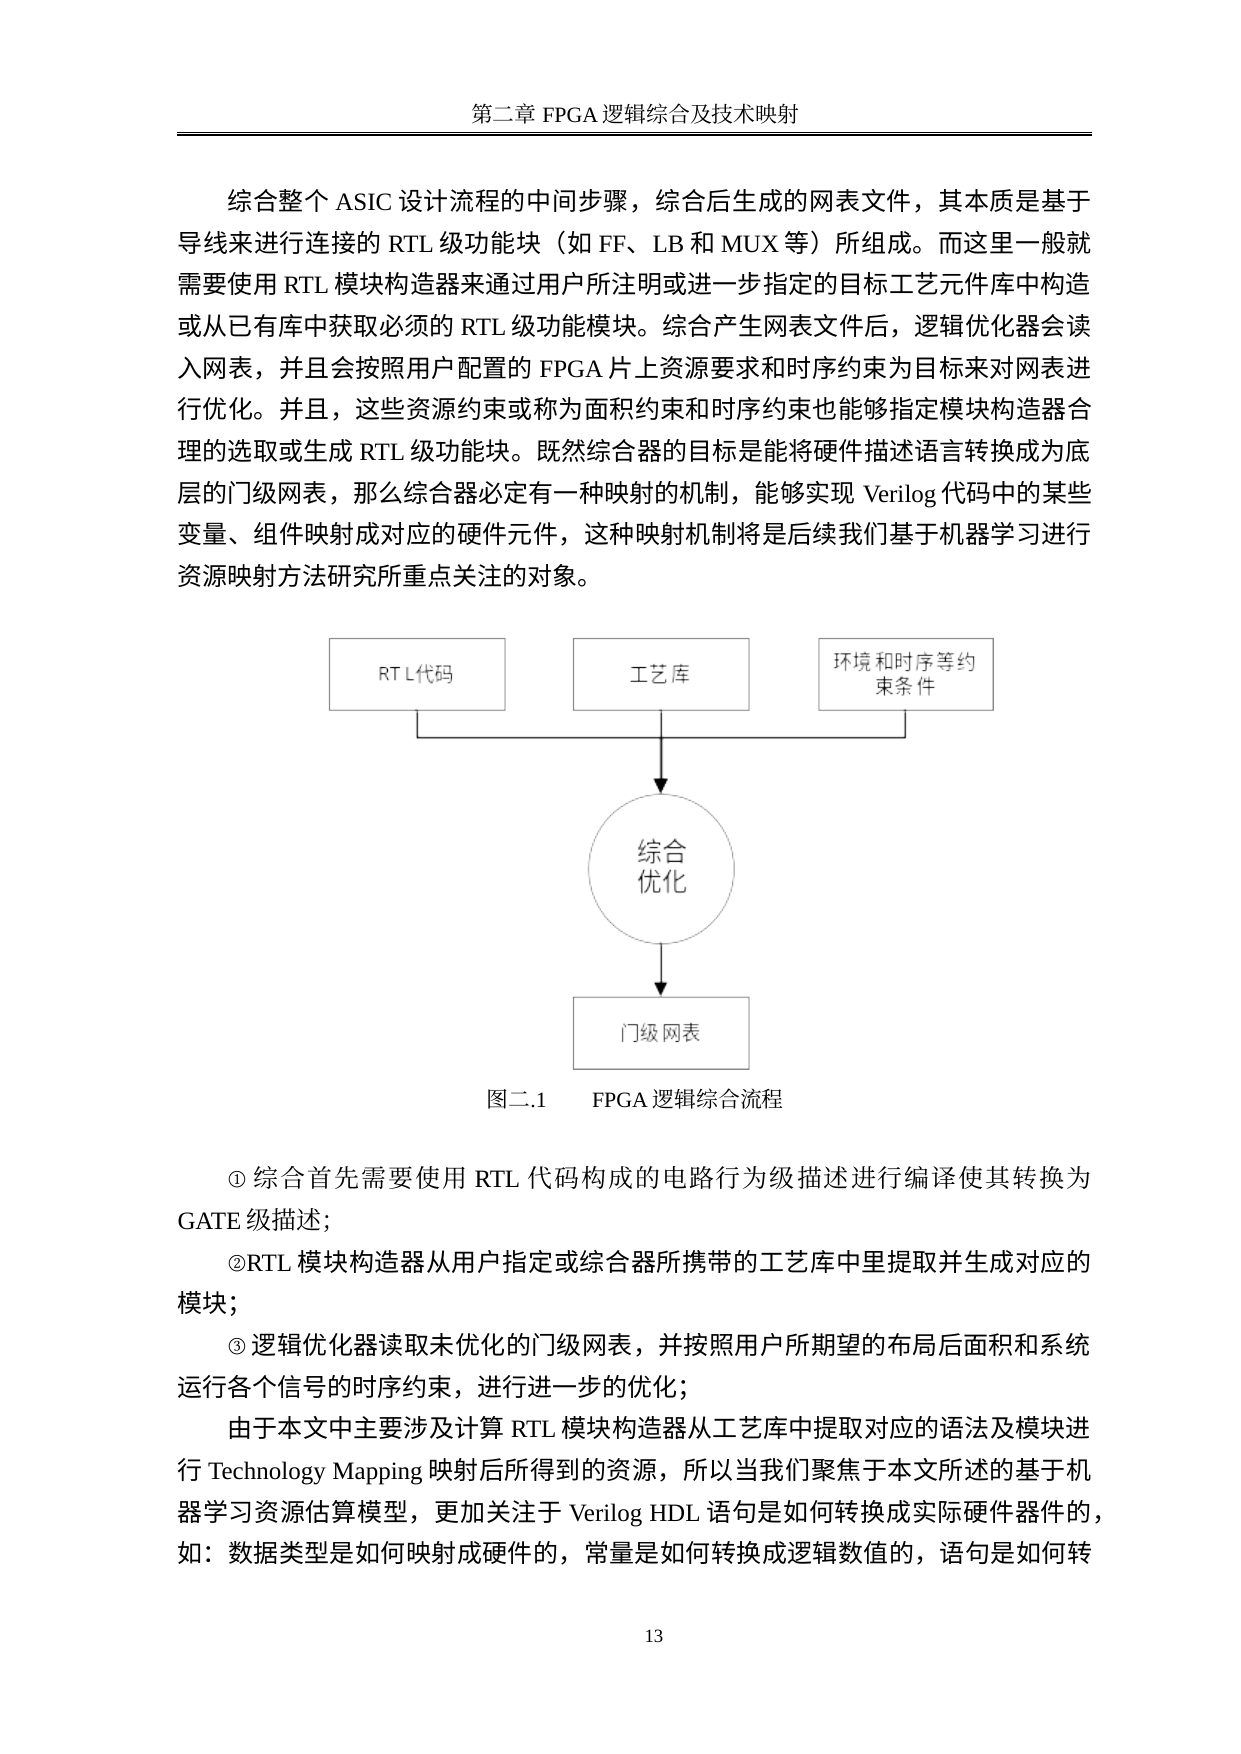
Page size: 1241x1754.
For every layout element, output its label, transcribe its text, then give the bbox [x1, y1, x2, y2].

text ①综合首先需要使用RTL代码构成的电路行为级描述进行编译使其转换为GATE级描述； [177, 1154, 1092, 1238]
text ③逻辑优化器读取未优化的门级网表，并按照用户所期望的布局后面积和系统运行各个信号的时序约束，进行进一步的优化； [177, 1321, 1092, 1404]
text FPGA逻辑综合流程 [177, 1082, 1092, 1114]
text 综合整个ASIC设计流程的中间步骤，综合后生成的网表文件，其本质是基于导线来进行连接的RTL级功能块（如FF、LB和MUX等）所组成。而这里一般就需要使用RTL模块构造器来通过用户所注明或进一步指定的目标工艺元件库中构造或从已有库中获取必须的RTL级功能模块。综合产生网表文件后，逻辑优化器会读入网表，并且会按照用户配置的FPGA片上资源要求和时序约束为目标来对网表进行优化。并且，这些资源约束或称为面积约束和时序约束也能够指定模块构造器合理的选取或生成RTL级功能块。既然综合器的目标是能将硬件描述语言转换成为底层的门级网表，那么综合器必定有一种映射的机制，能够实现Verilog代码中的某些变量、组件映射成对应的硬件元件，这种映射机制将是后续我们基于机器学习进行资源映射方法研究所重点关注的对象。 [177, 177, 1092, 594]
text ②RTL模块构造器从用户指定或综合器所携带的工艺库中里提取并生成对应的模块； [177, 1238, 1092, 1321]
